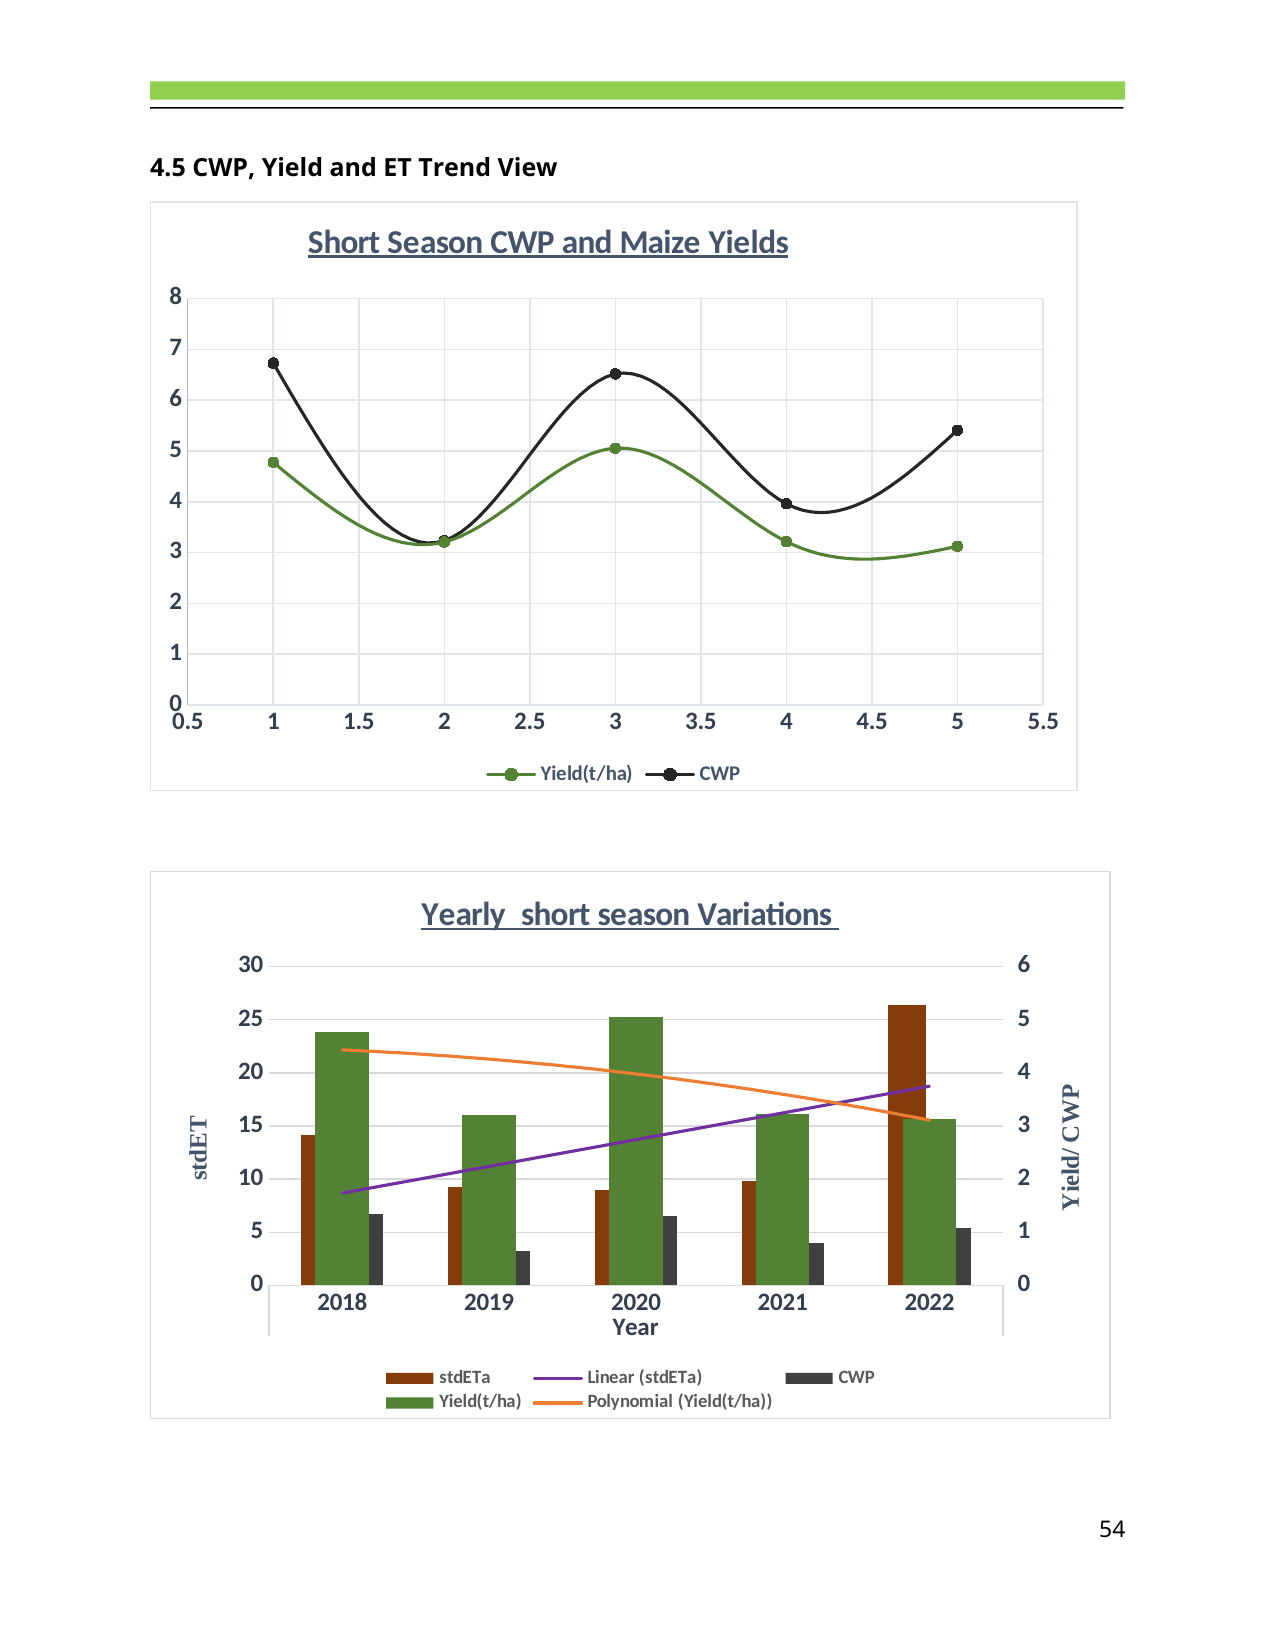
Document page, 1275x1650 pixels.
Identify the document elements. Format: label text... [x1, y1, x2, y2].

subtitle 4.5 CWP, Yield and ET Trend View [150, 150, 1125, 184]
